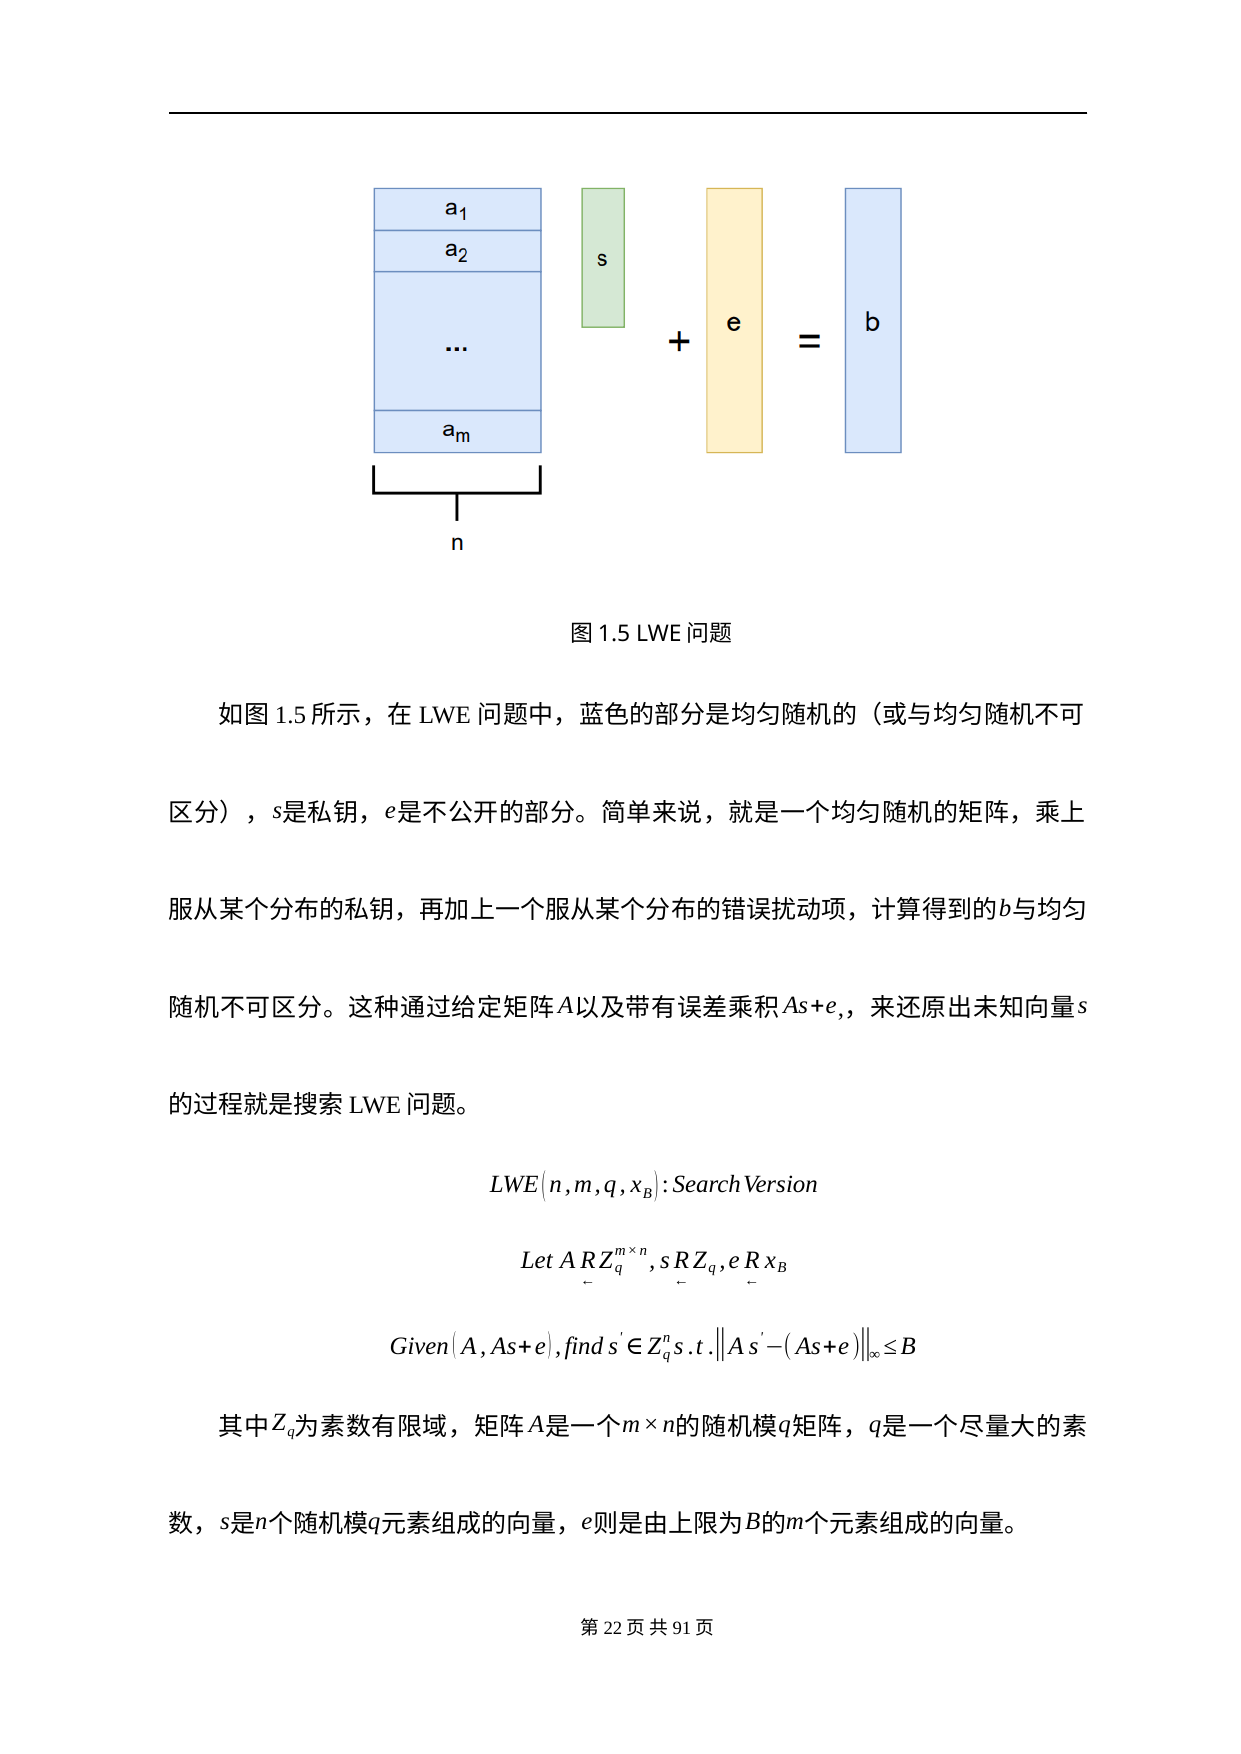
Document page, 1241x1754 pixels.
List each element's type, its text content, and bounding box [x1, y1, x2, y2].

text 如图1.5所示，在 LWE 问题中，蓝色的部分是均匀随机的（或与均匀随机不可区分），是私钥，是不公开的部分。简单来说，就是一个均匀随机的矩阵，乘上服从某个分布的私钥，再加上一个服从某个分布的错误扰动项，计算得到的与均匀随机不可区分。这种通过给定矩阵以及带有误差乘积,，来还原出未知向量的过程就是搜索LWE问题。 [169, 681, 1087, 1136]
text 图1.5 LWE问题 [169, 599, 1087, 664]
text 其中为素数有限域，矩阵是一个的随机模矩阵，是一个尽量大的素数，是个随机模元素组成的向量，则是由上限为的个元素组成的向量。 [169, 1392, 1087, 1554]
picture [360, 162, 947, 560]
